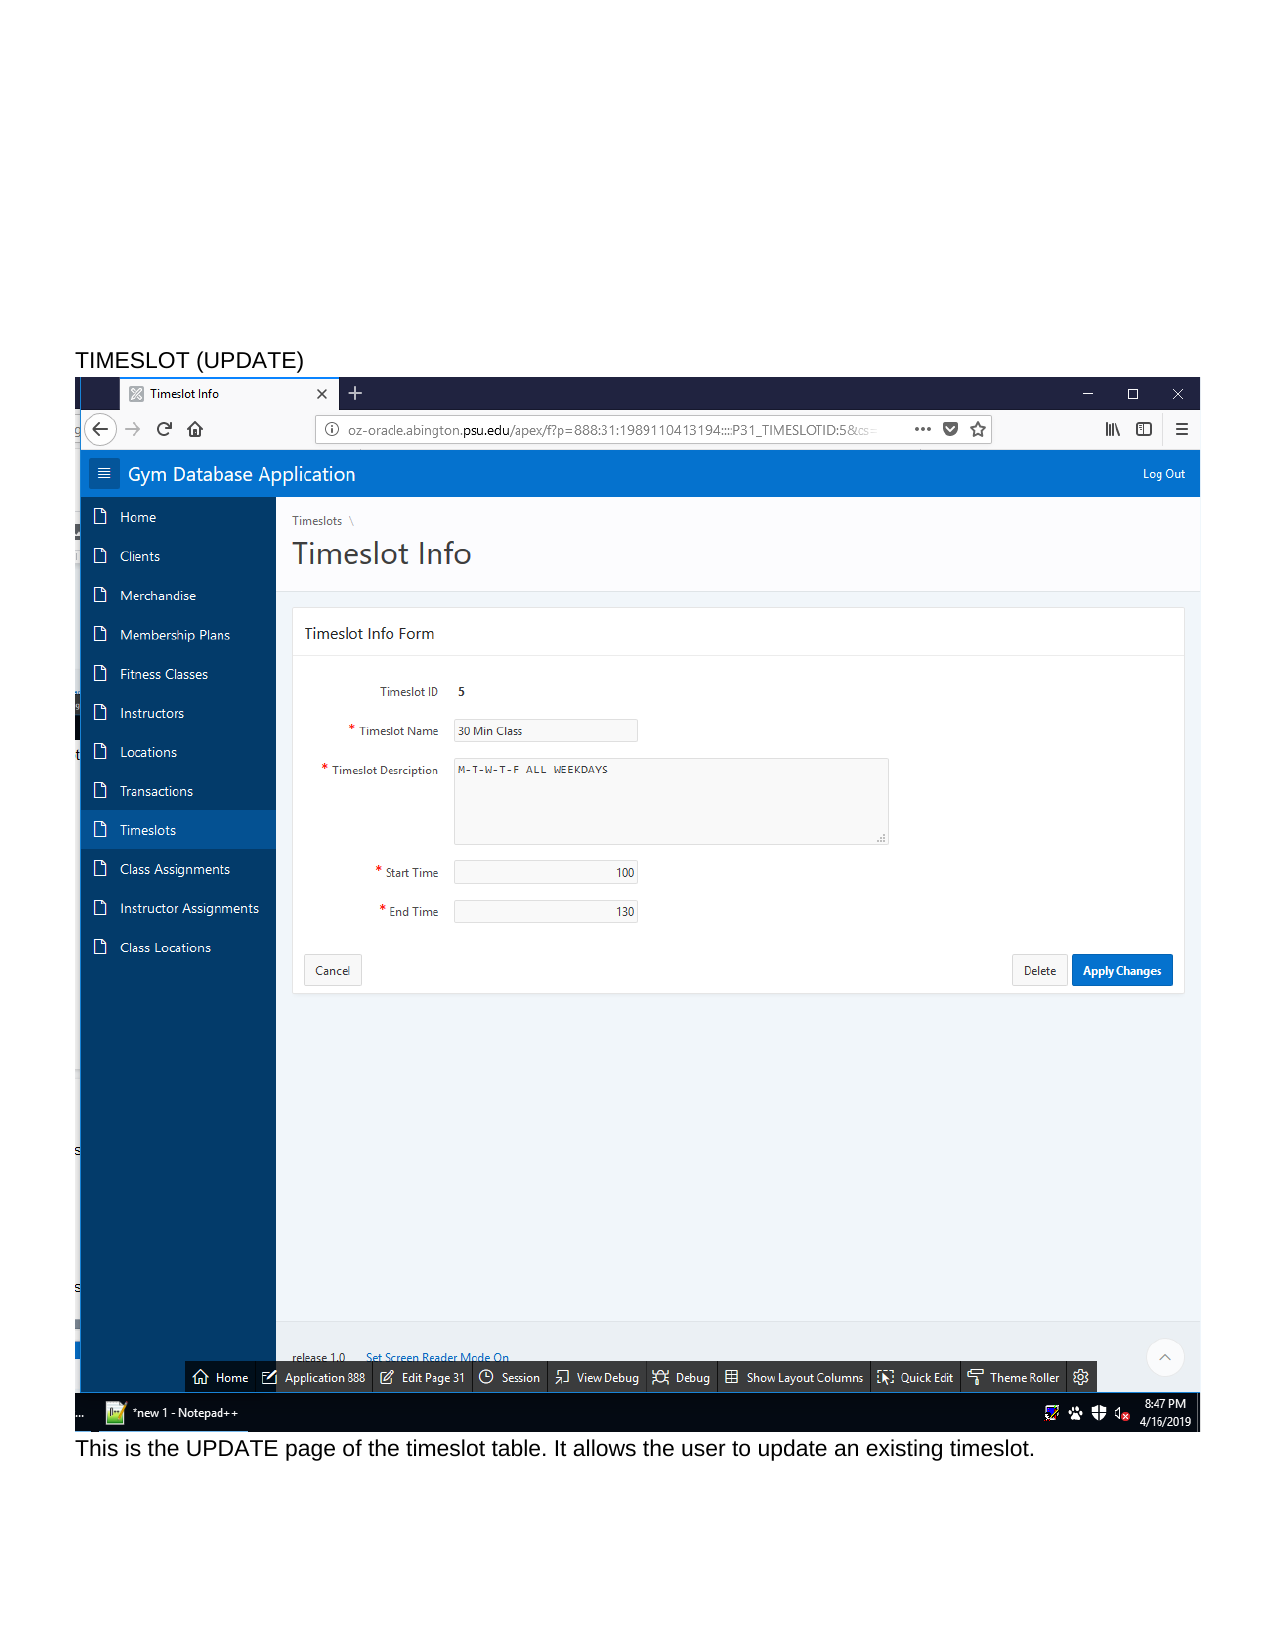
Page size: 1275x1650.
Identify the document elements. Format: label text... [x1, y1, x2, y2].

text TIMESLOT (UPDATE) [75, 347, 1200, 373]
text This is the UPDATE page of the timeslot table. It allows the user to update an existing timeslot. [75, 1435, 1200, 1461]
picture [75, 377, 1200, 1432]
